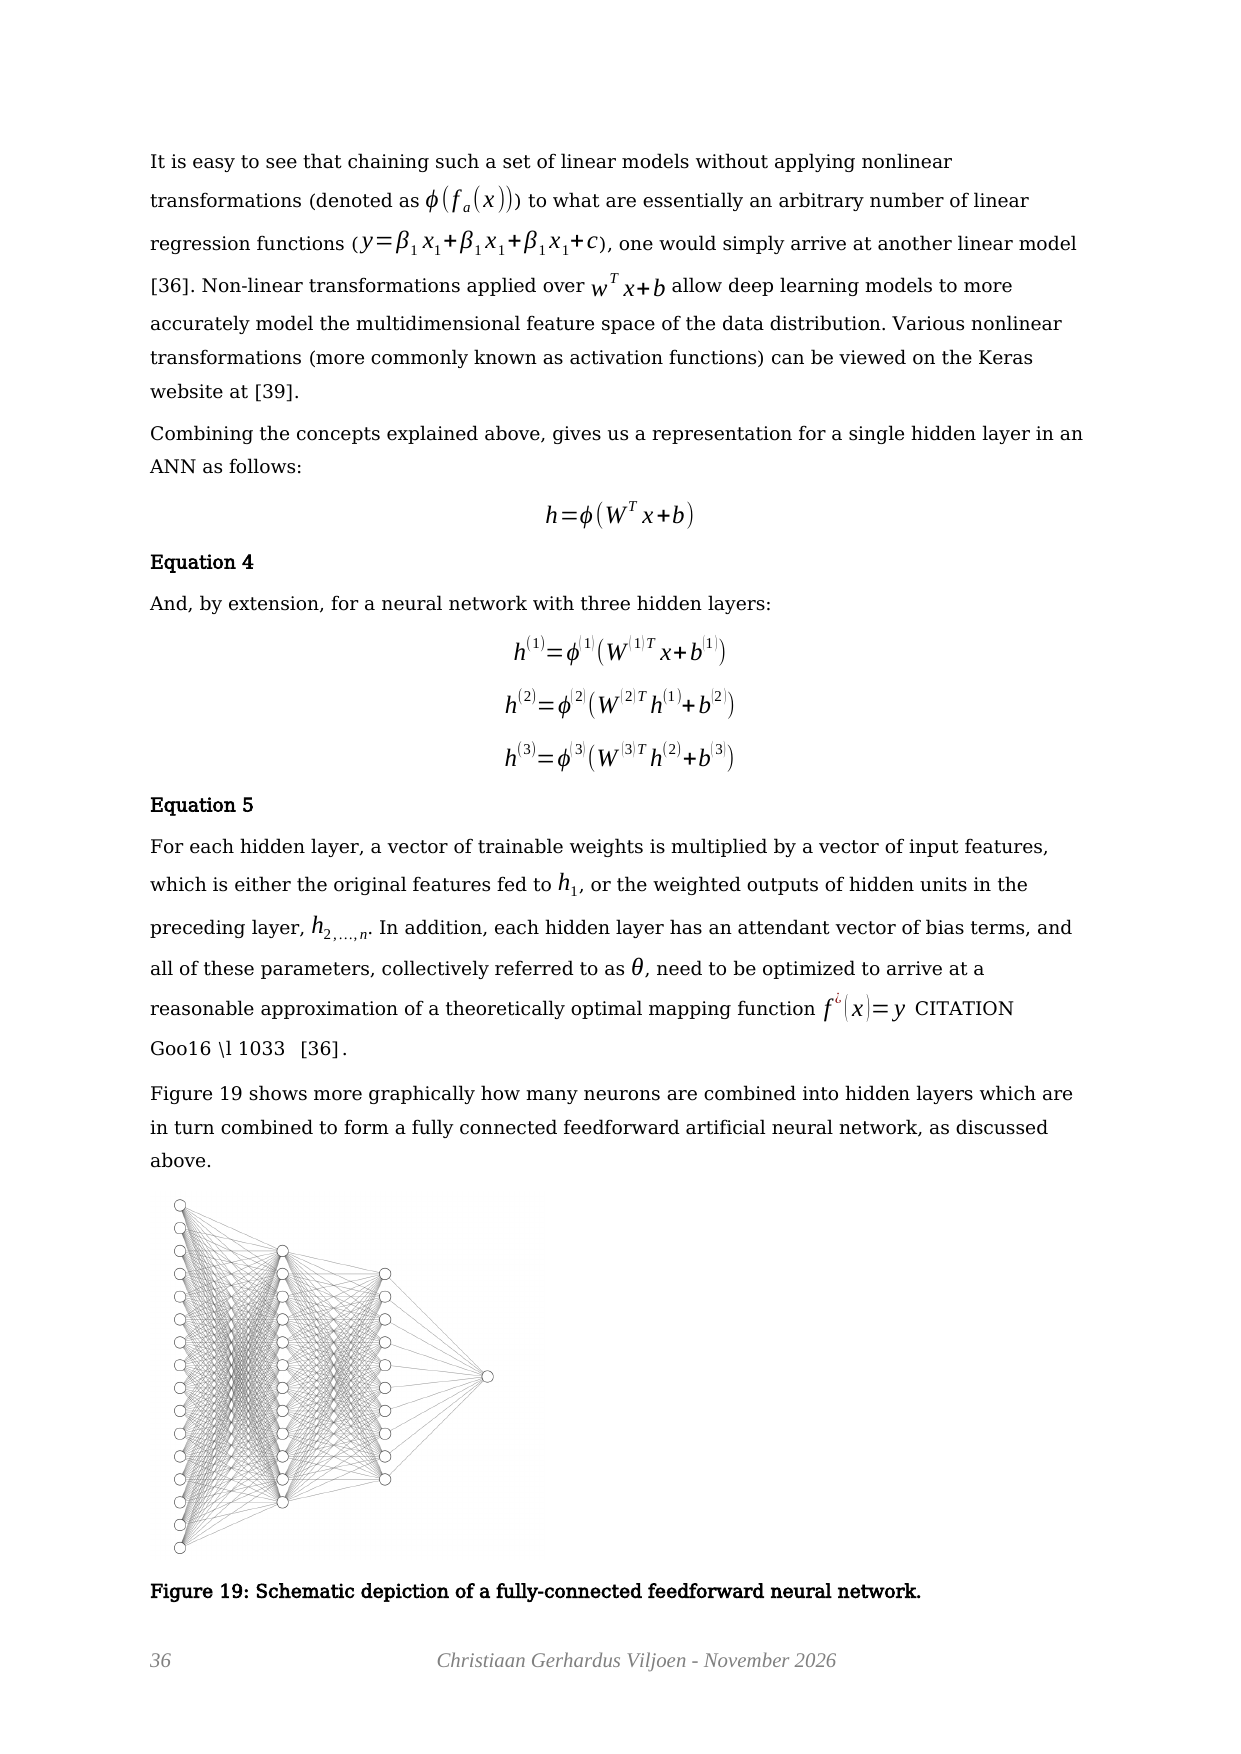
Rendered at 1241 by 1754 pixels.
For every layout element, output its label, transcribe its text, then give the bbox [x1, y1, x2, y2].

picture [150, 1191, 545, 1560]
text Equation 5 [150, 793, 1090, 815]
text It is easy to see that chaining such a set of linear models without applying nonlinear transformations (denoted as ) to what are essentially an arbitrary number of linear regression functions (), one would simply arrive at another linear model . Non-linear transformations applied over allow deep learning models to more accurately model the multidimensional feature space of the data distribution. Various nonlinear transformations (more commonly known as activation functions) can be viewed on the Keras website at . [150, 150, 1090, 402]
text Figure 17 shows more graphically how many neurons are combined into hidden layers which are in turn combined to form a fully connected feedforward artificial neural network, as discussed above. [150, 1082, 1090, 1172]
text For each hidden layer, a vector of trainable weights is multiplied by a vector of input features, which is either the original features fed to , or the weighted outputs of hidden units in the preceding layer, . In addition, each hidden layer has an attendant vector of bias terms, and all of these parameters, collectively referred to as , need to be optimized to arrive at a reasonable approximation of a theoretically optimal mapping function . [150, 835, 1090, 1062]
text Figure 19: Schematic depiction of a fully-connected feedforward neural network. [150, 1579, 1090, 1601]
text Combining the concepts explained above, gives us a representation for a single hidden layer in an ANN as follows: [150, 422, 1090, 478]
text Equation 4 [150, 550, 1090, 572]
text And, by extension, for a neural network with three hidden layers: [150, 592, 1090, 614]
